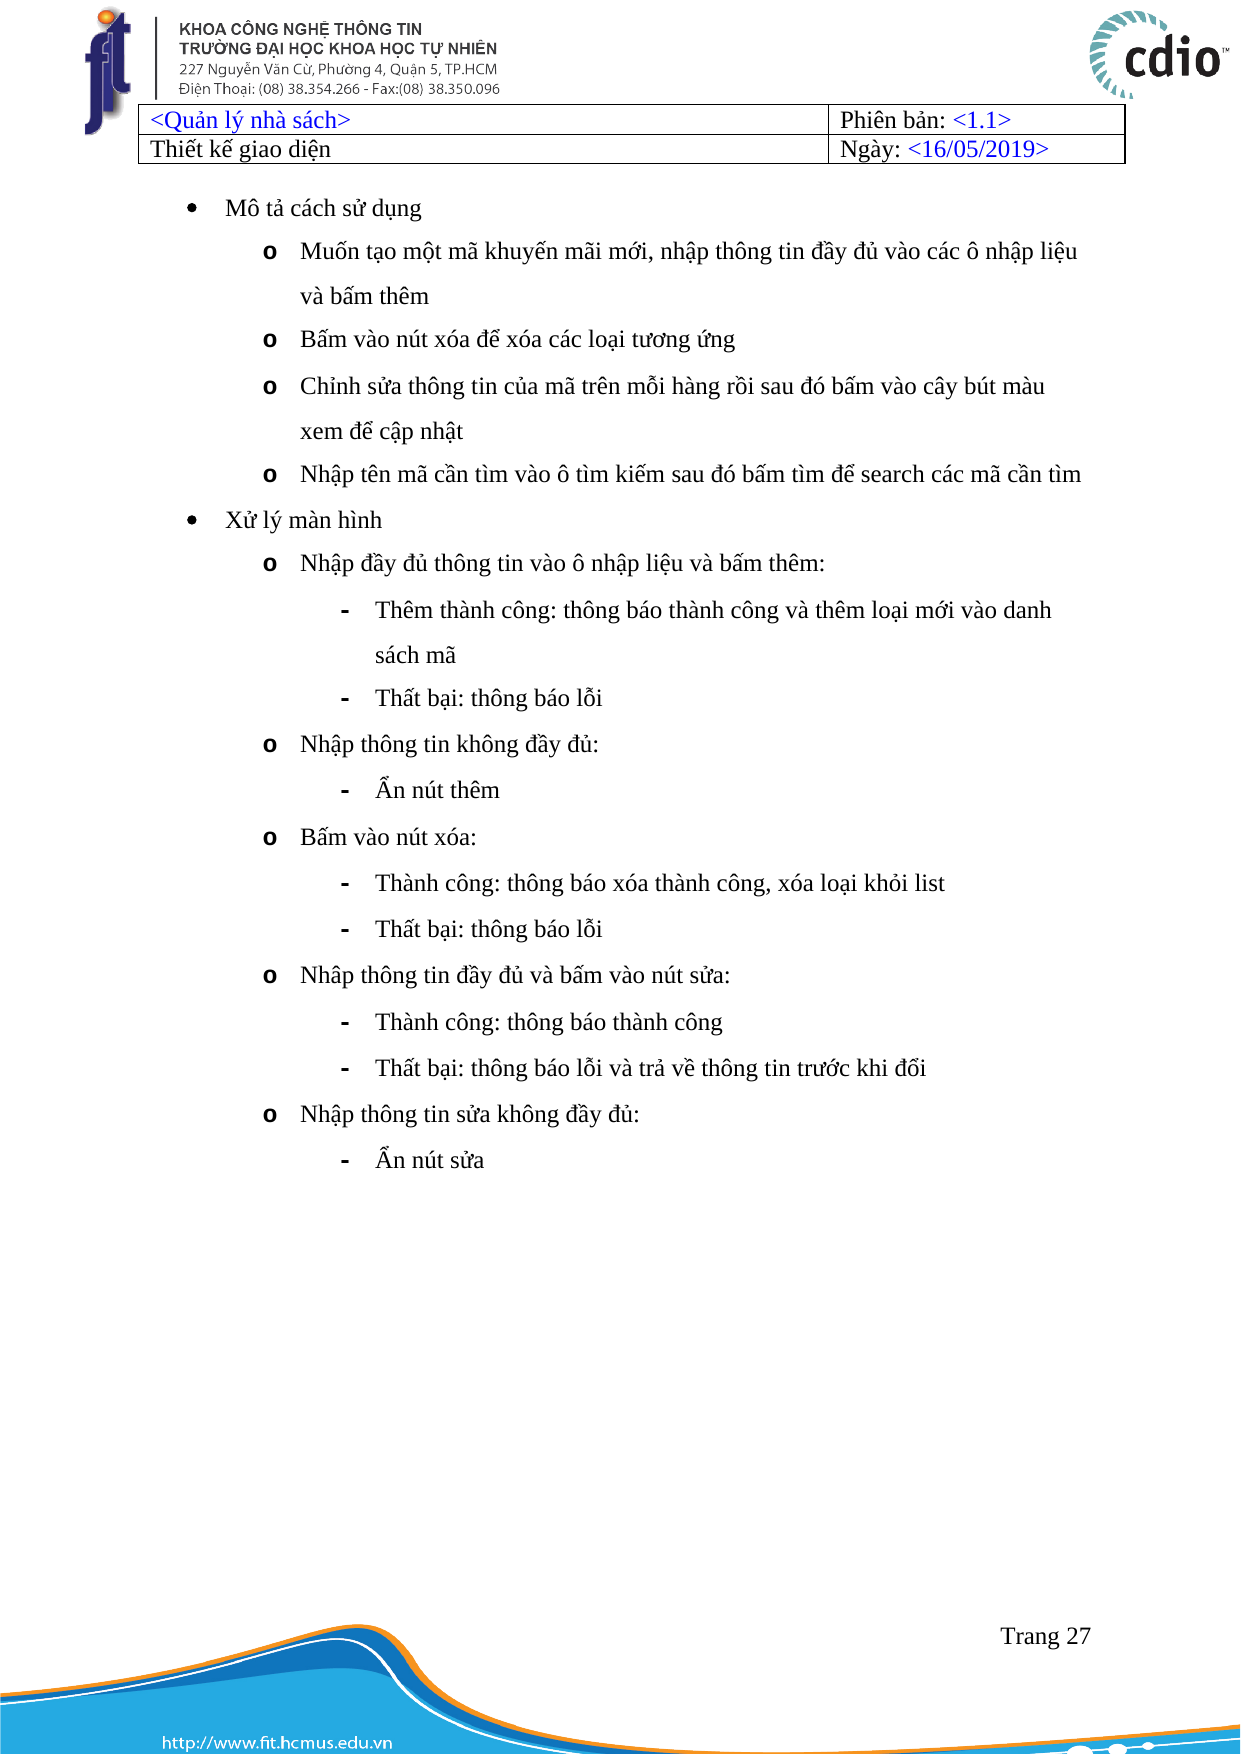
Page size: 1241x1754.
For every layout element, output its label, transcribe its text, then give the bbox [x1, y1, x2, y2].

list Thành công: thông báo thành công [337, 1007, 1090, 1038]
list Thất bại: thông báo lỗi [337, 683, 1090, 714]
list Thất bại: thông báo lỗi và trả về thông tin trước khi đổi [337, 1053, 1090, 1084]
list Nhâp thông tin đầy đủ và bấm vào nút sửa: [262, 961, 1090, 991]
list Thêm thành công: thông báo thành công và thêm loại mới vào danh sách mã [337, 595, 1090, 669]
picture [829, 105, 1124, 134]
list Mô tả cách sử dụng [187, 193, 1090, 222]
list Nhập thông tin sửa không đầy đủ: [262, 1099, 1090, 1130]
picture [139, 105, 828, 134]
list Thất bại: thông báo lỗi [337, 914, 1090, 945]
list Muốn tạo một mã khuyến mãi mới, nhập thông tin đầy đủ vào các ô nhập liệu và bấm thêm [262, 236, 1090, 310]
picture [61, 0, 1241, 159]
list Thành công: thông báo xóa thành công, xóa loại khỏi list [337, 868, 1090, 899]
picture [829, 135, 1124, 159]
list Bấm vào nút xóa: [262, 822, 1090, 853]
list Ẩn nút thêm [337, 776, 1090, 806]
picture [139, 135, 828, 159]
list Chỉnh sửa thông tin của mã trên mỗi hàng rồi sau đó bấm vào cây bút màu xem để cập nhật [262, 371, 1090, 445]
list Nhập tên mã cần tìm vào ô tìm kiếm sau đó bấm tìm để search các mã cần tìm [262, 459, 1090, 490]
list Xử lý màn hình [187, 505, 1090, 534]
list Bấm vào nút xóa để xóa các loại tương ứng [262, 324, 1090, 355]
list Nhập đầy đủ thông tin vào ô nhập liệu và bấm thêm: [262, 548, 1090, 579]
picture [0, 1621, 1241, 1754]
list Nhập thông tin không đầy đủ: [262, 729, 1090, 760]
list Ẩn nút sửa [337, 1146, 1090, 1176]
